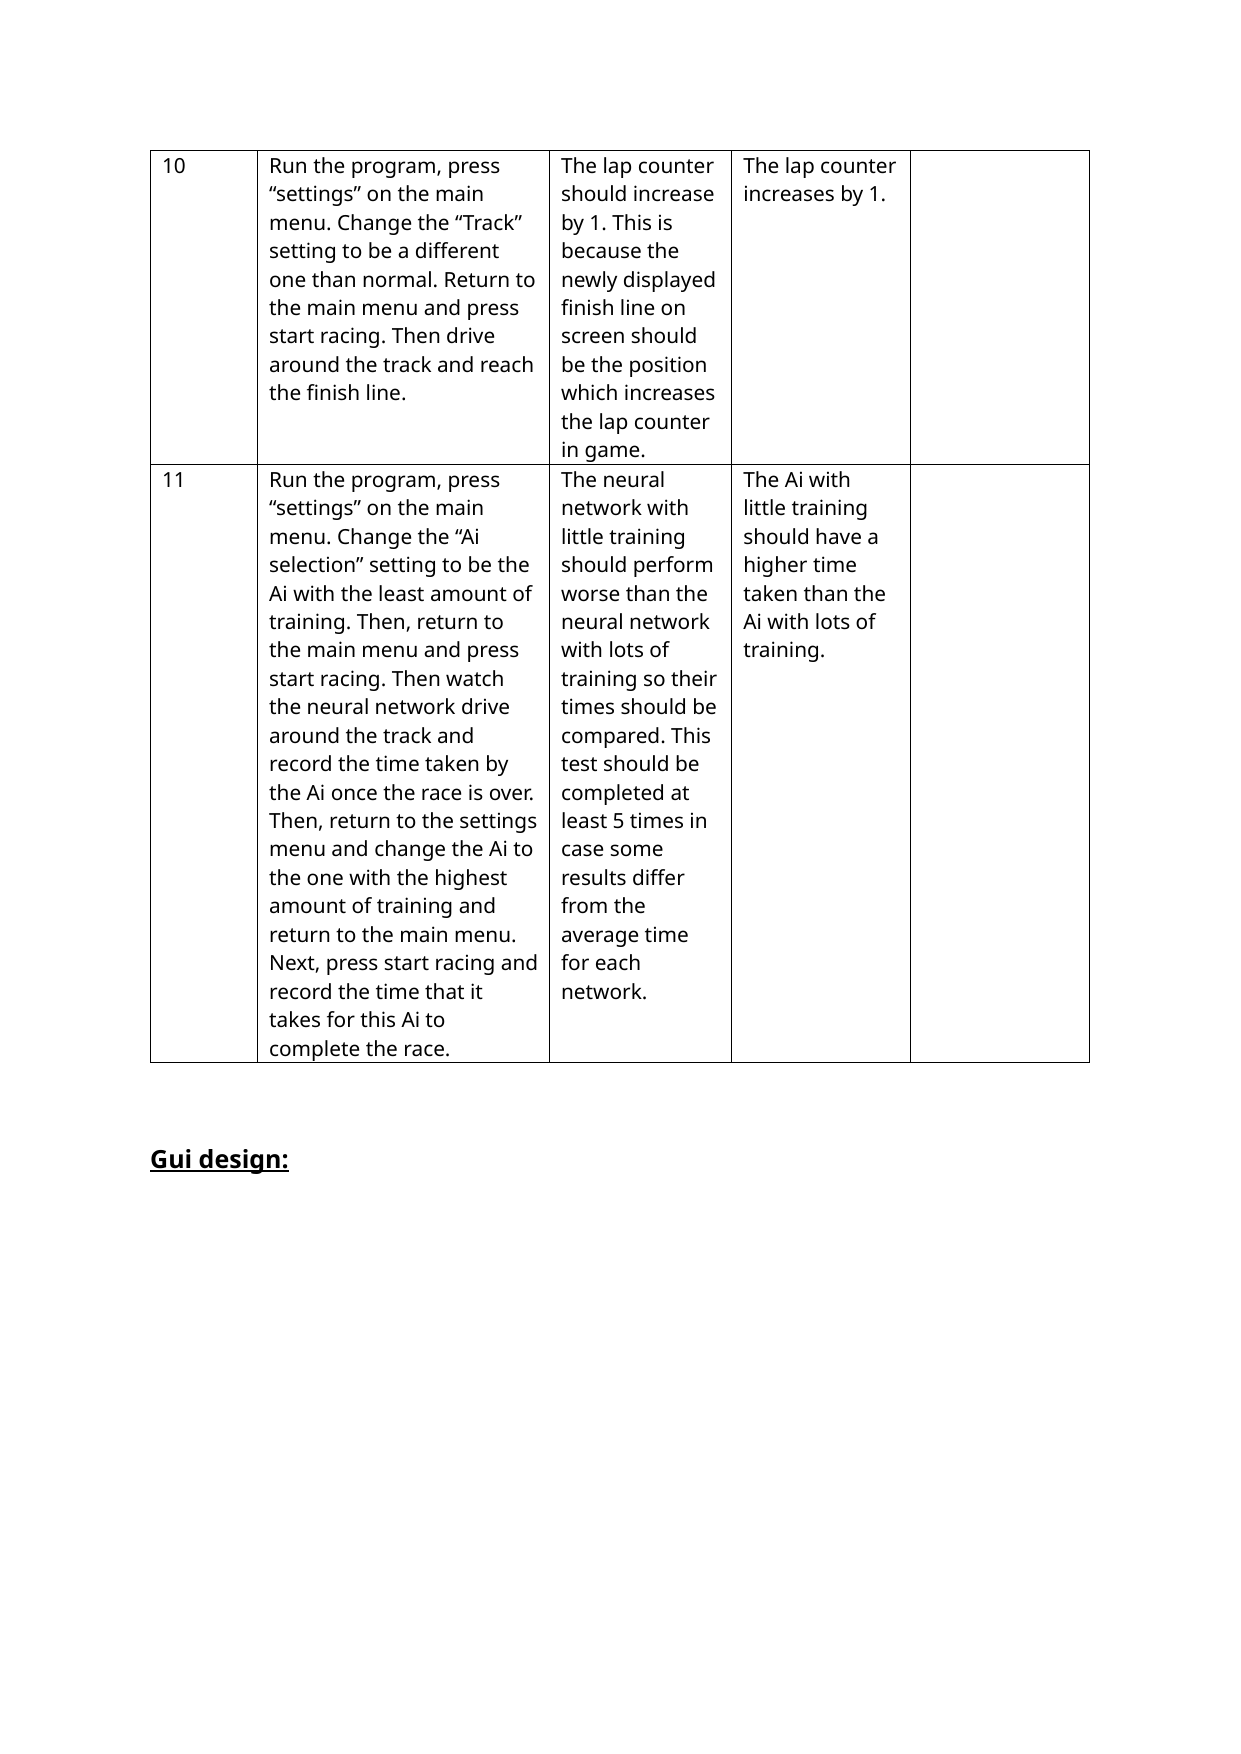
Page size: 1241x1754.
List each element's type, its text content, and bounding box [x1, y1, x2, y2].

table_cell 11 [151, 465, 257, 1062]
table_cell The lap counter increases by 1. [732, 151, 910, 464]
table_cell [911, 465, 1089, 1062]
table_cell Run the program, press “settings” on the main menu. Change the “Track” setting to be a different one than normal. Return to the main menu and press start racing. Then drive around the track and reach the finish line. [258, 151, 549, 464]
text Gui design: [150, 1141, 1090, 1176]
table_cell The Ai with little training should have a higher time taken than the Ai with lots of training. [732, 465, 910, 1062]
table_cell The lap counter should increase by 1. This is because the newly displayed finish line on screen should be the position which increases the lap counter in game. [550, 151, 731, 464]
table_cell 10 [151, 151, 257, 464]
table_cell Run the program, press “settings” on the main menu. Change the “Ai selection” setting to be the Ai with the least amount of training. Then, return to the main menu and press start racing. Then watch the neural network drive around the track and record the time taken by the Ai once the race is over. Then, return to the settings menu and change the Ai to the one with the highest amount of training and return to the main menu. Next, press start racing and record the time that it takes for this Ai to complete the race. [258, 465, 549, 1062]
table_cell [911, 151, 1089, 464]
table_cell The neural network with little training should perform worse than the neural network with lots of training so their times should be compared. This test should be completed at least 5 times in case some results differ from the average time for each network. [550, 465, 731, 1062]
